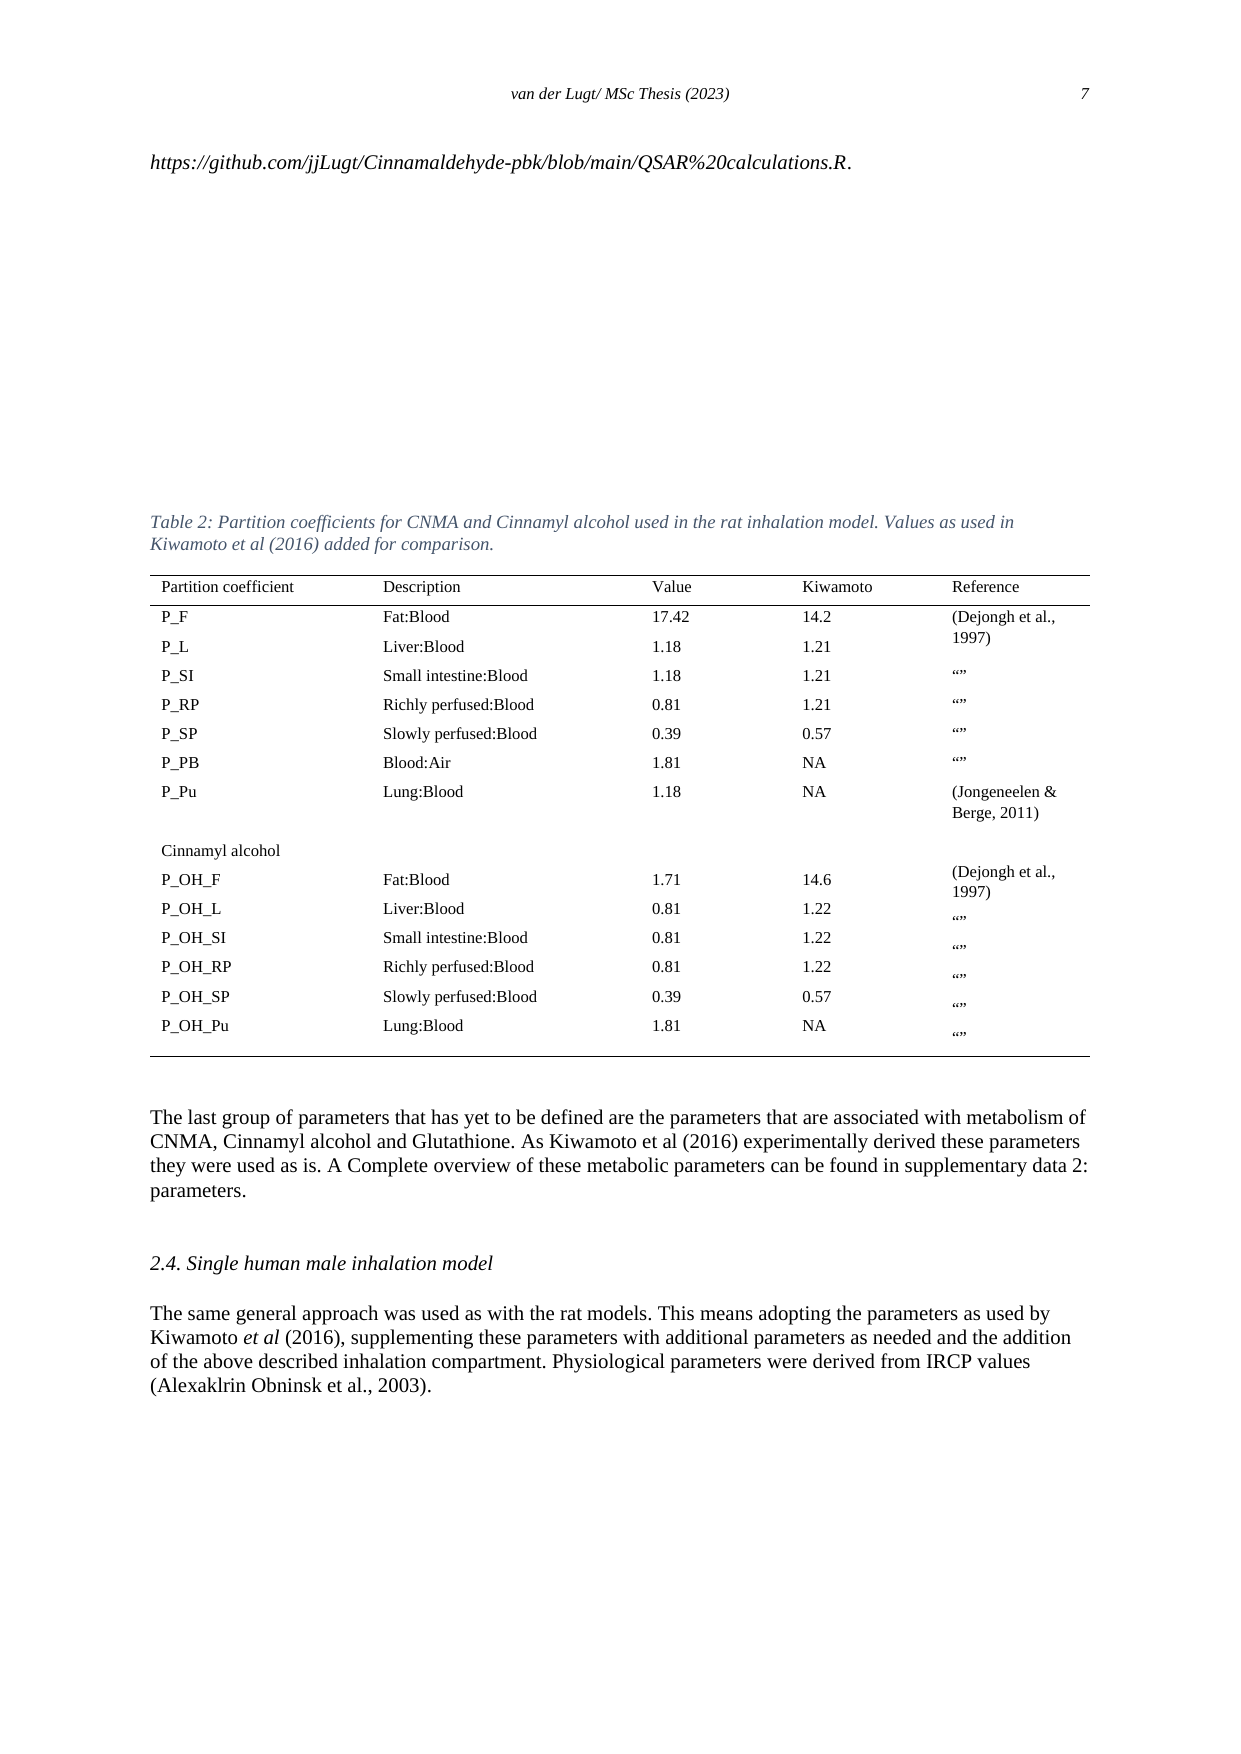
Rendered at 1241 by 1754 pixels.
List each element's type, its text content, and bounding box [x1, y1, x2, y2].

table_cell Fat:Blood Liver:Blood [372, 606, 641, 664]
text Single human male inhalation model [150, 1251, 1090, 1276]
table_cell P_SI P_RP P_SP P_PB P_Pu Cinnamyl alcohol P_OH_F P_OH_L P_OH_SI P_OH_RP P_OH_SP P_OH_Pu [150, 665, 372, 1056]
table_cell 1.18 0.81 0.39 1.81 1.18 1.71 0.81 0.81 0.81 0.39 1.81 [641, 665, 791, 1056]
table_header Kiwamoto [791, 576, 941, 605]
text The last group of parameters that has yet to be defined are the parameters that are associated with metabolism of CNMA, Cinnamyl alcohol and Glutathione. As Kiwamoto et al (2016) experimentally derived these parameters they were used as is. A Complete overview of these metabolic parameters can be found in supplementary data 2: parameters. [150, 1105, 1090, 1202]
table_cell “” “” “” “” “” “” “” “” “” [941, 665, 1090, 1056]
table_cell P_F P_L [150, 606, 372, 664]
table_cell 1.21 1.21 0.57 NA NA 14.6 1.22 1.22 1.22 0.57 NA [791, 665, 941, 1056]
table_cell 17.42 1.18 [641, 606, 791, 664]
table_cell 14.2 1.21 [791, 606, 941, 664]
table_header Description [372, 576, 641, 605]
text The same general approach was used as with the rat models. This means adopting the parameters as used by Kiwamoto et al (2016), supplementing these parameters with additional parameters as needed and the addition of the above described inhalation compartment. Physiological parameters were derived from IRCP values . [150, 1301, 1090, 1397]
table_cell Small intestine:Blood Richly perfused:Blood Slowly perfused:Blood Blood:Air Lung:Blood Fat:Blood Liver:Blood Small intestine:Blood Richly perfused:Blood Slowly perfused:Blood Lung:Blood [372, 665, 641, 1056]
table_header Reference [941, 576, 1090, 605]
table_header Partition coefficient [150, 576, 372, 605]
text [150, 150, 1090, 174]
table_header Value [641, 576, 791, 605]
